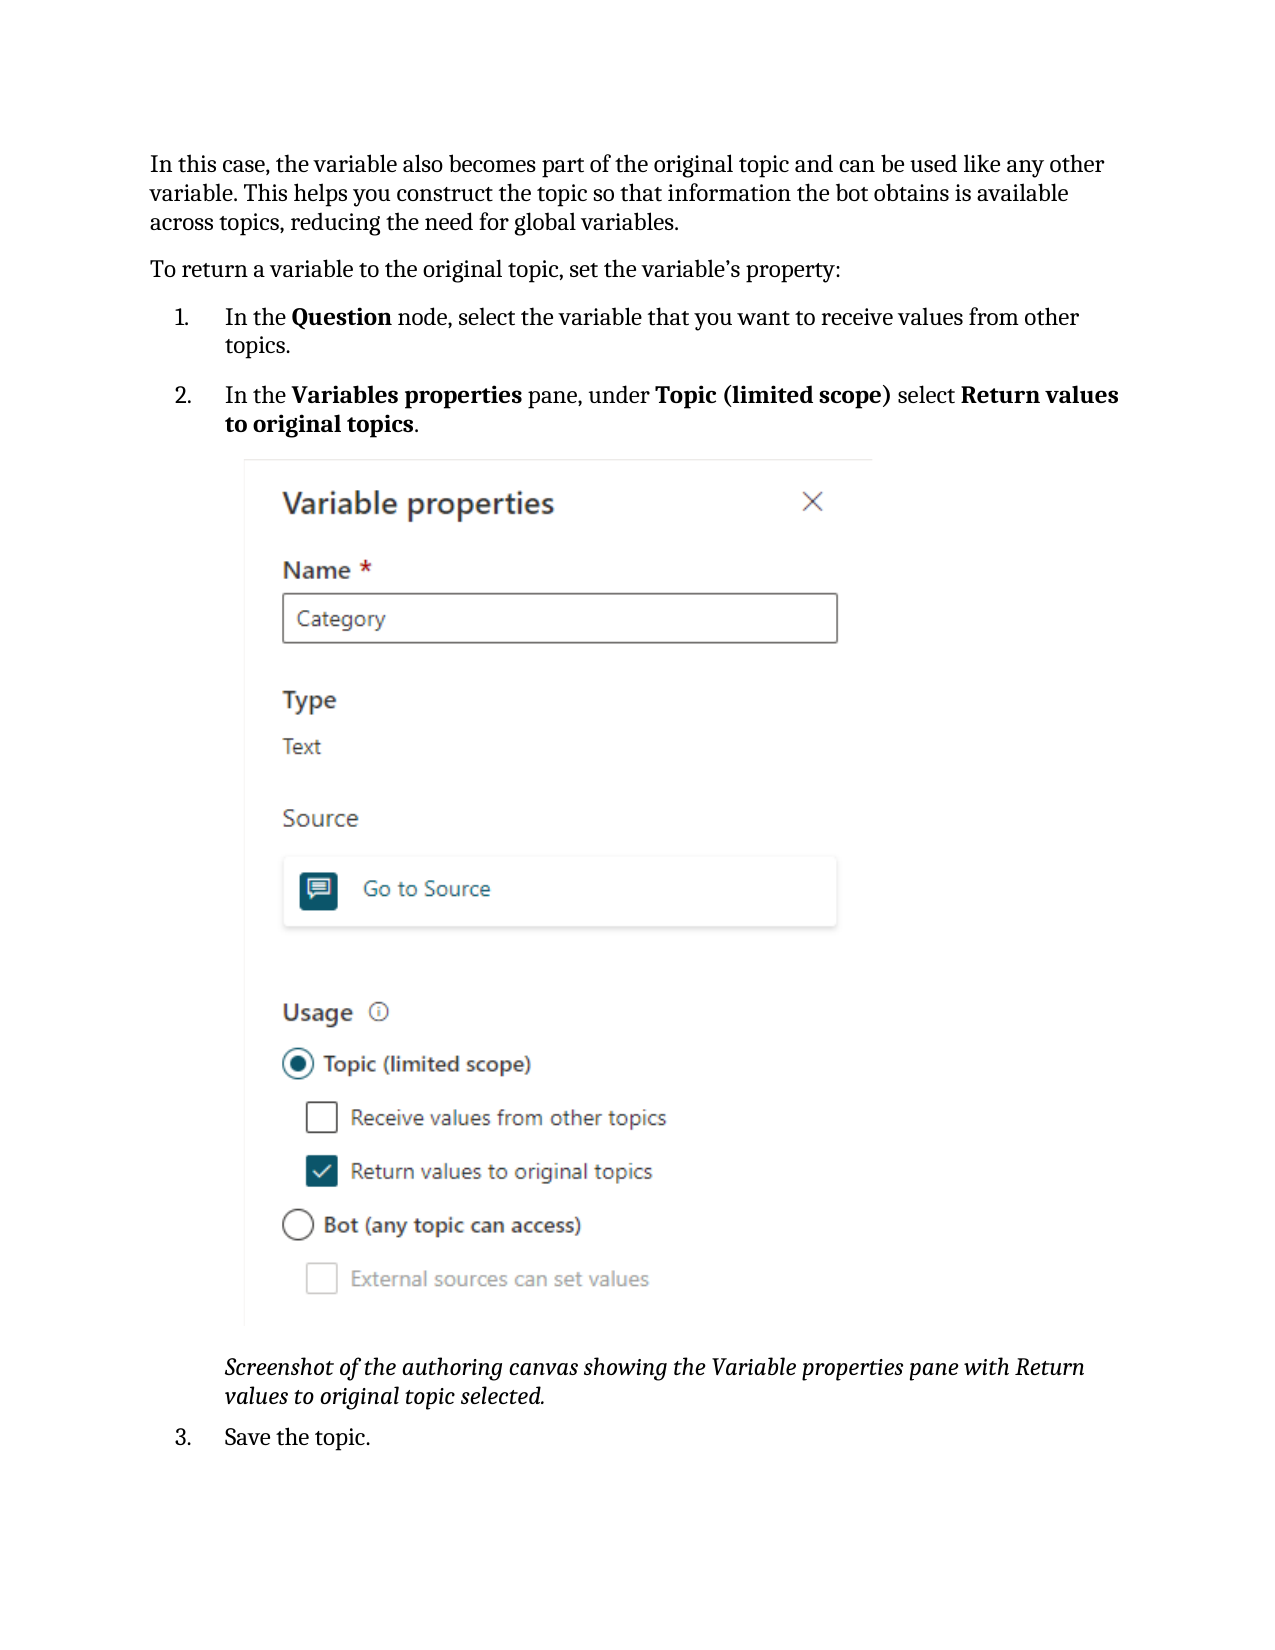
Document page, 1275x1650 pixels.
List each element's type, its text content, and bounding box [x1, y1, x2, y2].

list Screenshot of the authoring canvas showing the Variable properties pane with Return values to original topic selected. [175, 1353, 1125, 1411]
list Save the topic. [175, 1423, 1125, 1452]
text In this case, the variable also becomes part of the original topic and can be used like any other variable. This helps you construct the topic so that information the bot obtains is available across topics, reducing the need for global variables. [150, 150, 1125, 236]
text To return a variable to the original topic, set the variable’s property: [150, 255, 1125, 284]
picture [243, 459, 873, 1326]
list In the Question node, select the variable that you want to receive values from other topics. [175, 302, 1125, 360]
list In the Variables properties pane, under Topic (limited scope) select Return values to original topics. [175, 381, 1125, 438]
